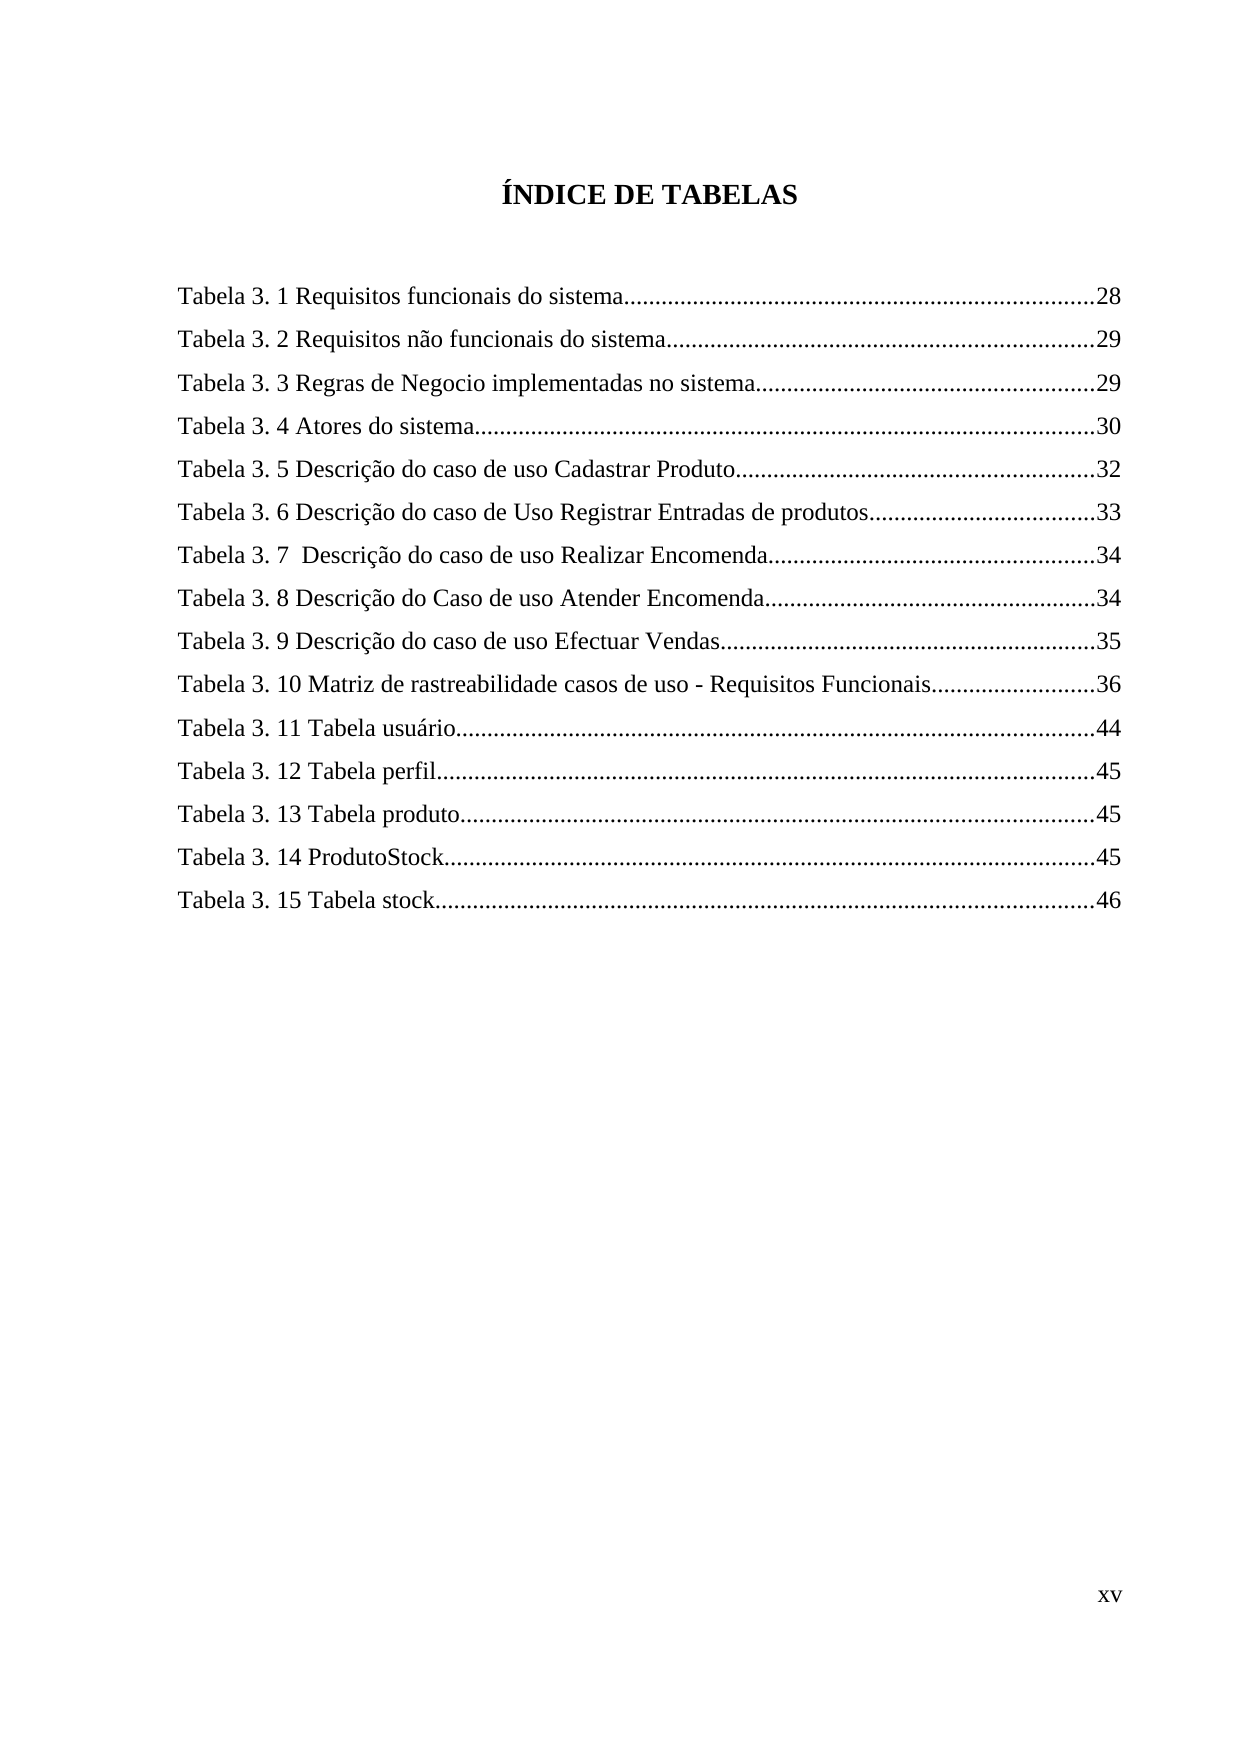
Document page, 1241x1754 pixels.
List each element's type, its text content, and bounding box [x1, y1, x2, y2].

text Tabela 3. 10 Matriz de rastreabilidade casos de uso - Requisitos Funcionais 36 [177, 669, 1122, 698]
text Tabela 3. 13 Tabela produto 45 [177, 799, 1122, 828]
text Tabela 3. 9 Descrição do caso de uso Efectuar Vendas 35 [177, 626, 1122, 655]
text Tabela 3. 4 Atores do sistema 30 [177, 411, 1122, 439]
text Tabela 3. 6 Descrição do caso de Uso Registrar Entradas de produtos 33 [177, 497, 1122, 526]
text Tabela 3. 14 ProdutoStock 45 [177, 842, 1122, 871]
text Tabela 3. 1 Requisitos funcionais do sistema 28 [177, 281, 1122, 310]
text Tabela 3. 7 Descrição do caso de uso Realizar Encomenda 34 [177, 540, 1122, 569]
text Tabela 3. 2 Requisitos não funcionais do sistema 29 [177, 324, 1122, 353]
text Tabela 3. 5 Descrição do caso de uso Cadastrar Produto 32 [177, 454, 1122, 483]
text Tabela 3. 15 Tabela stock 46 [177, 885, 1122, 914]
text Tabela 3. 12 Tabela perfil 45 [177, 756, 1122, 784]
text Tabela 3. 3 Regras de Negocio implementadas no sistema 29 [177, 368, 1122, 396]
text Tabela 3. 8 Descrição do Caso de uso Atender Encomenda 34 [177, 583, 1122, 612]
text Tabela 3. 11 Tabela usuário 44 [177, 713, 1122, 741]
subtitle ÍNDICE DE TABELAS [177, 177, 1122, 211]
